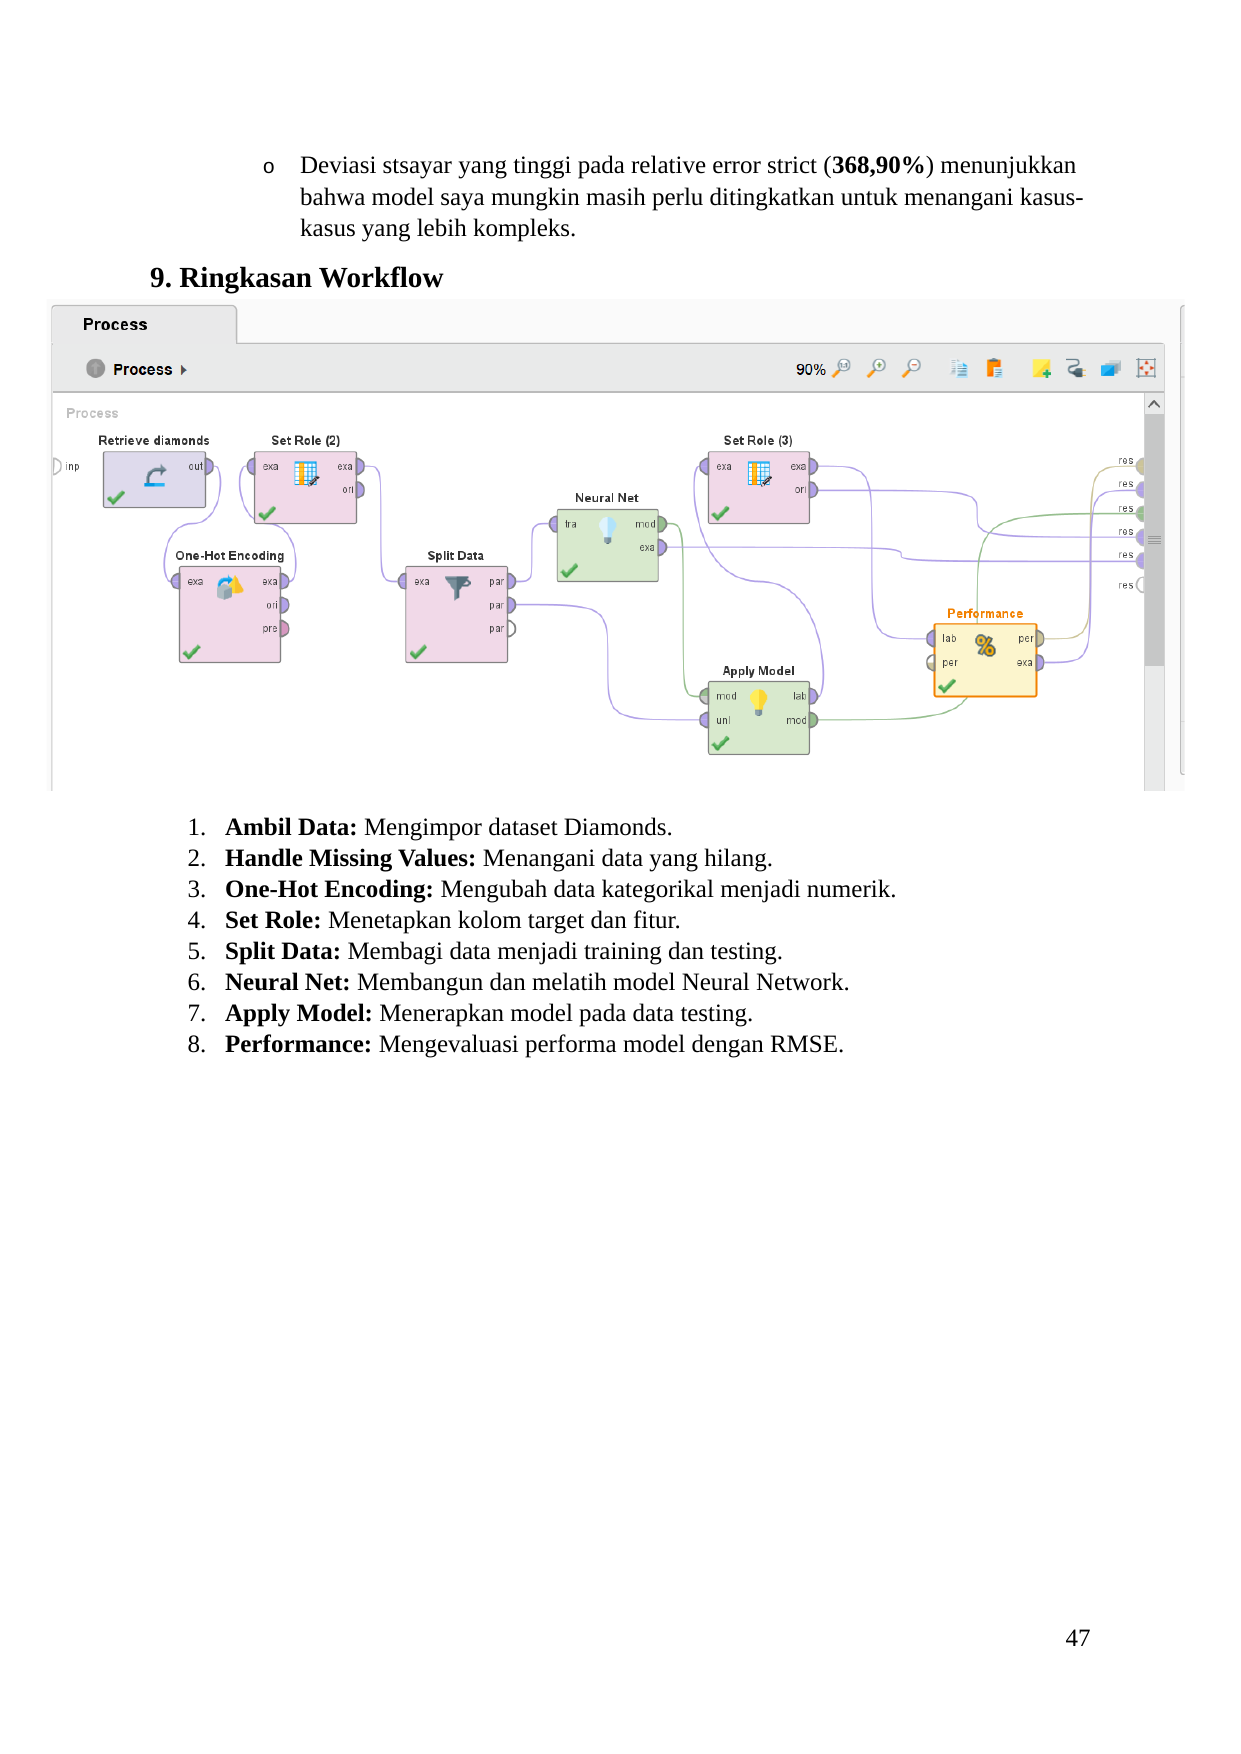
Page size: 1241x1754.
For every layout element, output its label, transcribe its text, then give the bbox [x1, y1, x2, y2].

list One-Hot Encoding: Mengubah data kategorikal menjadi numerik. [187, 874, 1090, 902]
subtitle 9. Ringkasan Workflow [150, 261, 1090, 294]
list Handle Missing Values: Menangani data yang hilang. [187, 843, 1090, 871]
list Set Role: Menetapkan kolom target dan fitur. [187, 905, 1090, 933]
list Apply Model: Menerapkan model pada data testing. [187, 998, 1090, 1027]
list Deviasi stsayar yang tinggi pada relative error strict (368,90%) menunjukkan bahwa model saya mungkin masih perlu ditingkatkan untuk menangani kasus-kasus yang lebih kompleks. [262, 150, 1090, 242]
list Ambil Data: Mengimpor dataset Diamonds. [187, 812, 1090, 840]
picture [46, 299, 1185, 791]
list Split Data: Membagi data menjadi training dan testing. [187, 936, 1090, 964]
list Neural Net: Membangun dan melatih model Neural Network. [187, 967, 1090, 996]
list Performance: Mengevaluasi performa model dengan RMSE. [187, 1029, 1090, 1058]
